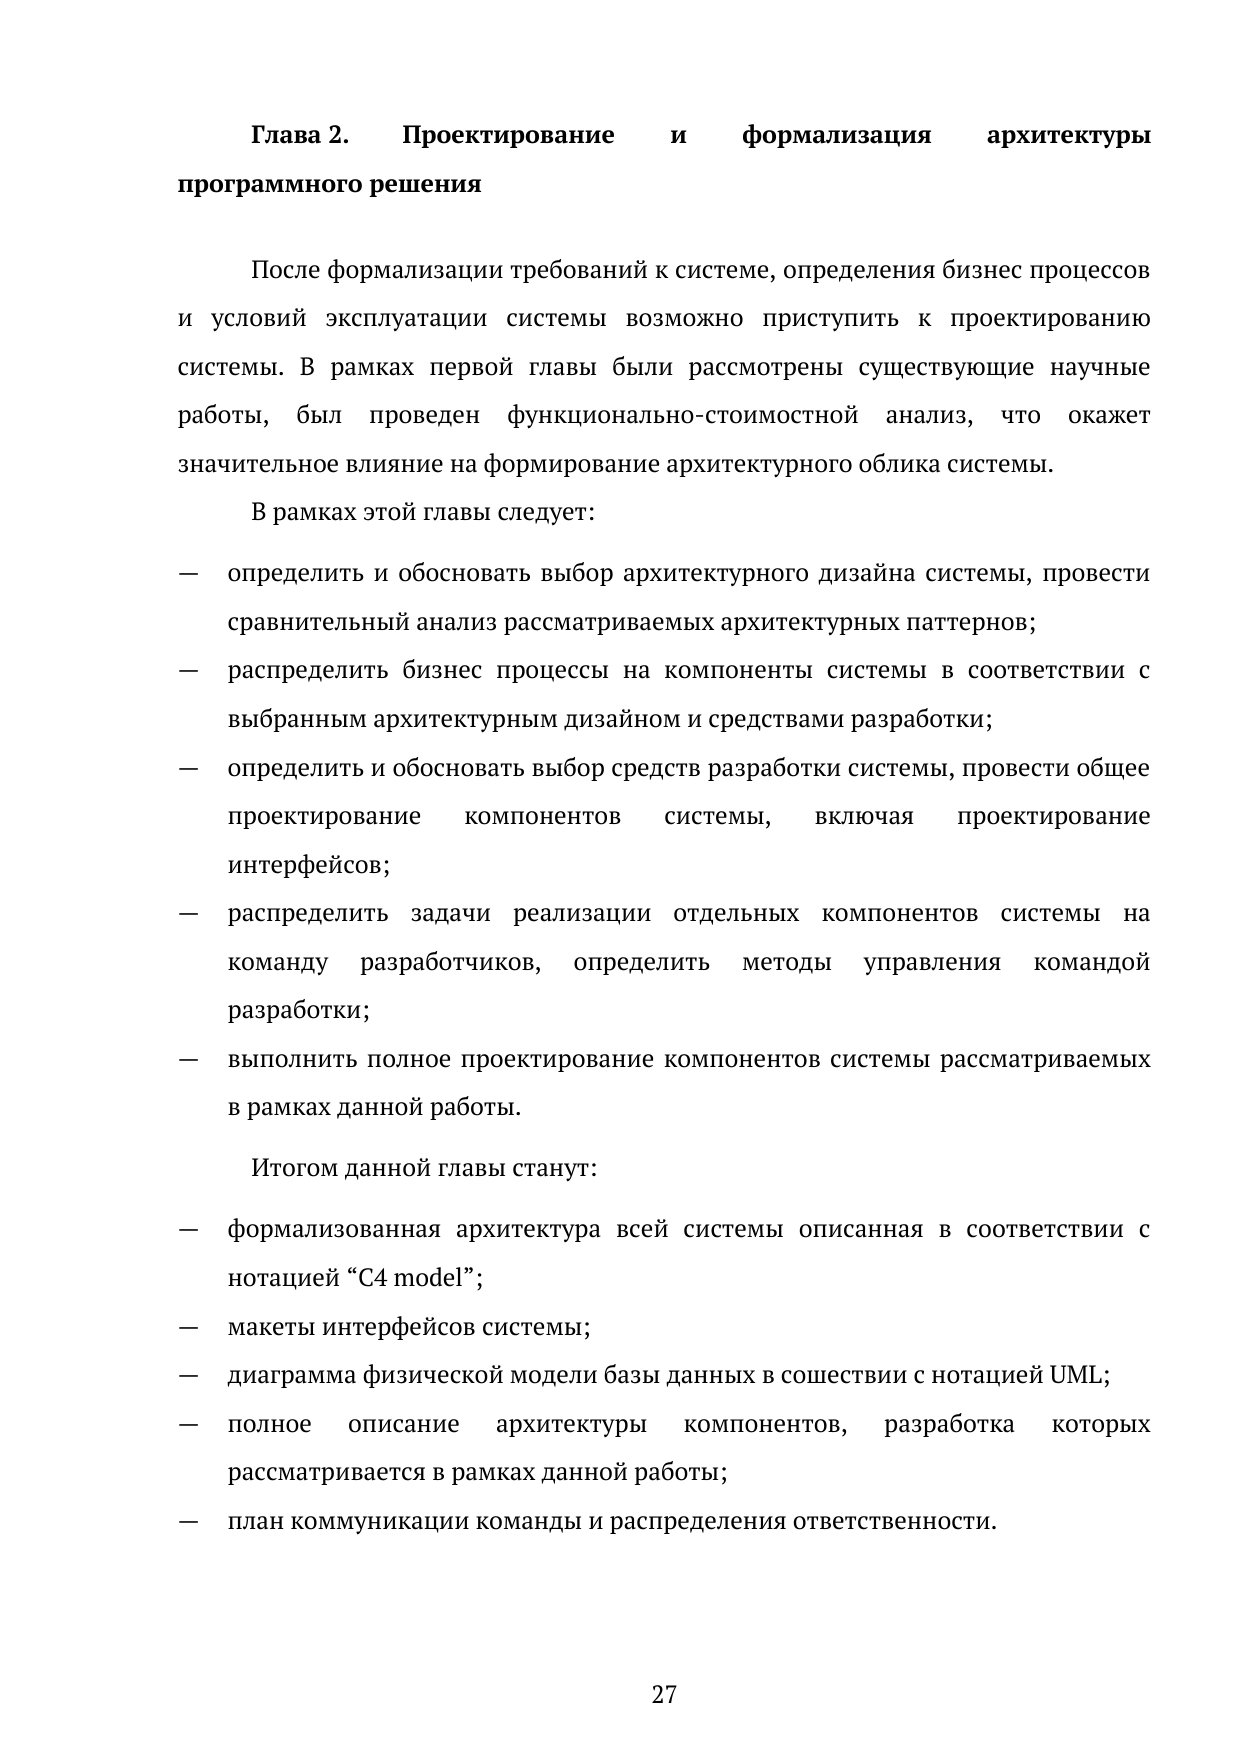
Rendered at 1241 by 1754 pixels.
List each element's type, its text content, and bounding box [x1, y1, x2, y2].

list формализованная архитектура всей системы описанная в соответствии с нотацией “C4 model”; [177, 1212, 1152, 1293]
list распределить бизнес процессы на компоненты системы в соответствии с выбранным архитектурным дизайном и средствами разработки; [177, 653, 1152, 734]
text В рамках этой главы следует: [177, 495, 1152, 528]
list распределить задачи реализации отдельных компонентов системы на команду разработчиков, определить методы управления командой разработки; [177, 896, 1152, 1026]
list макеты интерфейсов системы; [177, 1309, 1152, 1342]
list полное описание архитектуры компонентов, разработка которых рассматривается в рамках данной работы; [177, 1407, 1152, 1488]
text Итогом данной главы станут: [177, 1151, 1152, 1184]
text После формализации требований к системе, определения бизнес процессов и условий эксплуатации системы возможно приступить к проектированию системы. В рамках первой главы были рассмотрены существующие научные работы, был проведен функционально-стоимостной анализ, что окажет значительное влияние на формирование архитектурного облика системы. [177, 253, 1152, 479]
list выполнить полное проектирование компонентов системы рассматриваемых в рамках данной работы. [177, 1042, 1152, 1123]
list определить и обосновать выбор средств разработки системы, провести общее проектирование компонентов системы, включая проектирование интерфейсов; [177, 751, 1152, 880]
subtitle Проектирование и формализация архитектуры программного решения [177, 118, 1152, 199]
list определить и обосновать выбор архитектурного дизайна системы, провести сравнительный анализ рассматриваемых архитектурных паттернов; [177, 556, 1152, 637]
list план коммуникации команды и распределения ответственности. [177, 1504, 1152, 1536]
list диаграмма физической модели базы данных в сошествии с нотацией UML; [177, 1358, 1152, 1391]
